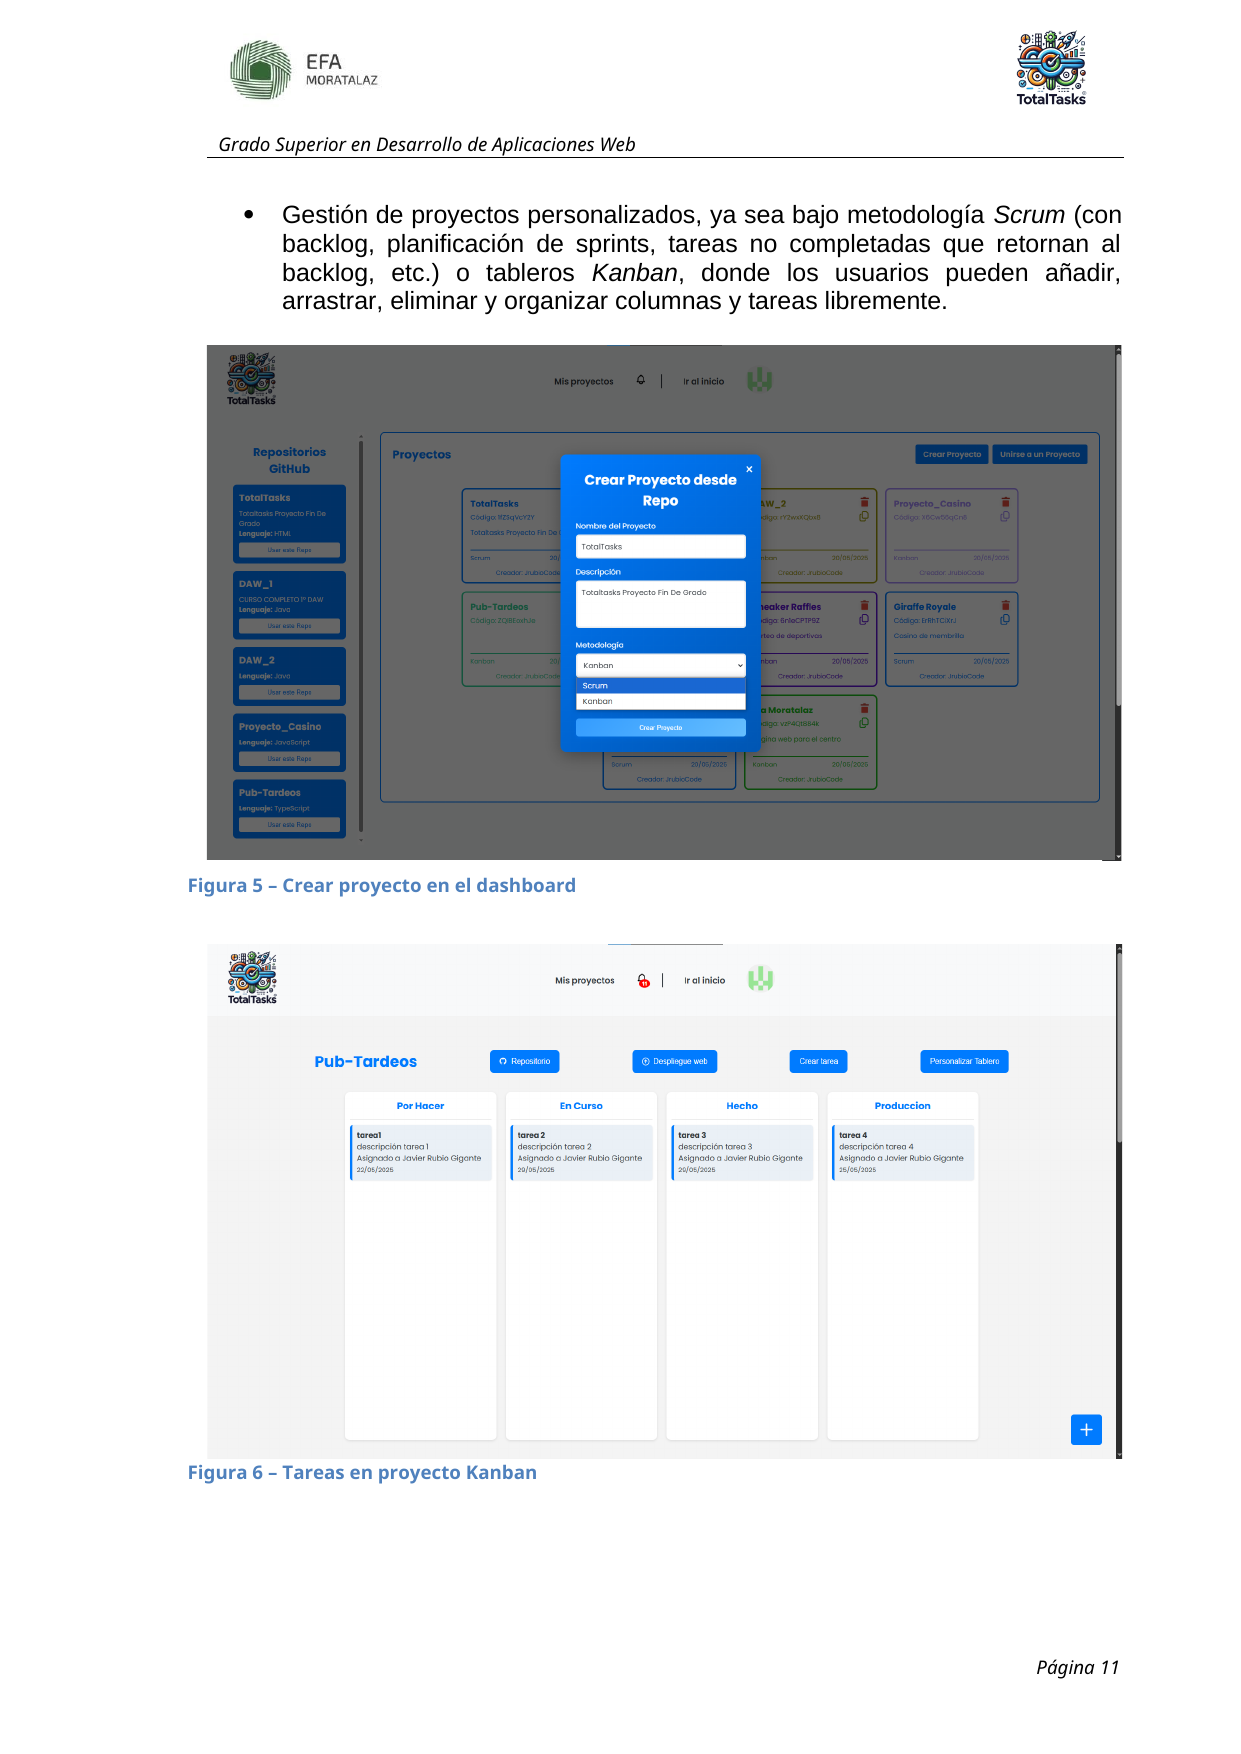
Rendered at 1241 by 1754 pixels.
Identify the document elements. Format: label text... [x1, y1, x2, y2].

picture [206, 21, 410, 117]
picture [1000, 18, 1103, 120]
picture [207, 944, 1123, 1459]
picture [206, 345, 1122, 861]
list Gestión de proyectos personalizados, ya sea bajo metodología Scrum (con backlog, planificación de sprints, tareas no completadas que retornan al backlog, etc.) o tableros Kanban, donde los usuarios pueden añadir, arrastrar, eliminar y organizar columnas y tareas libremente. [244, 200, 1122, 315]
